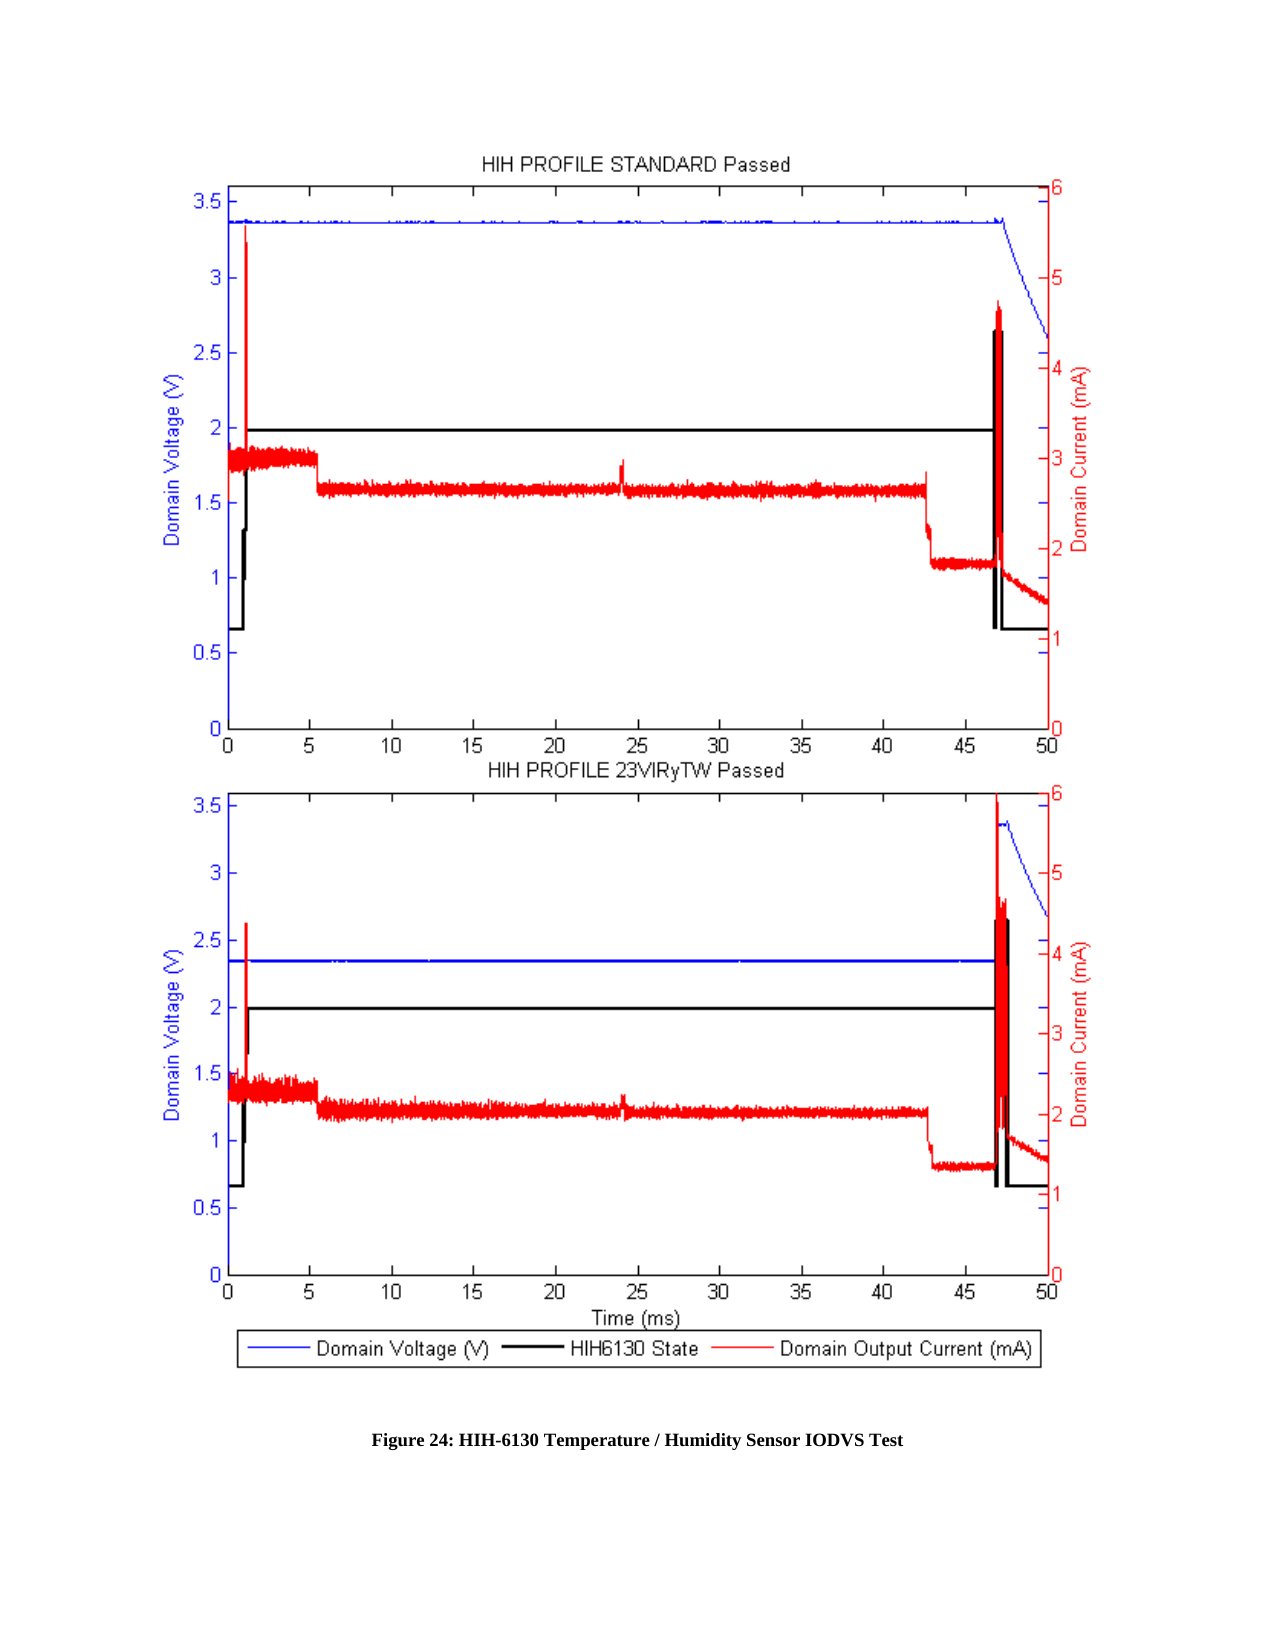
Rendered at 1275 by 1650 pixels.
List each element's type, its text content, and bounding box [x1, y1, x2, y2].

picture [150, 150, 1125, 1411]
